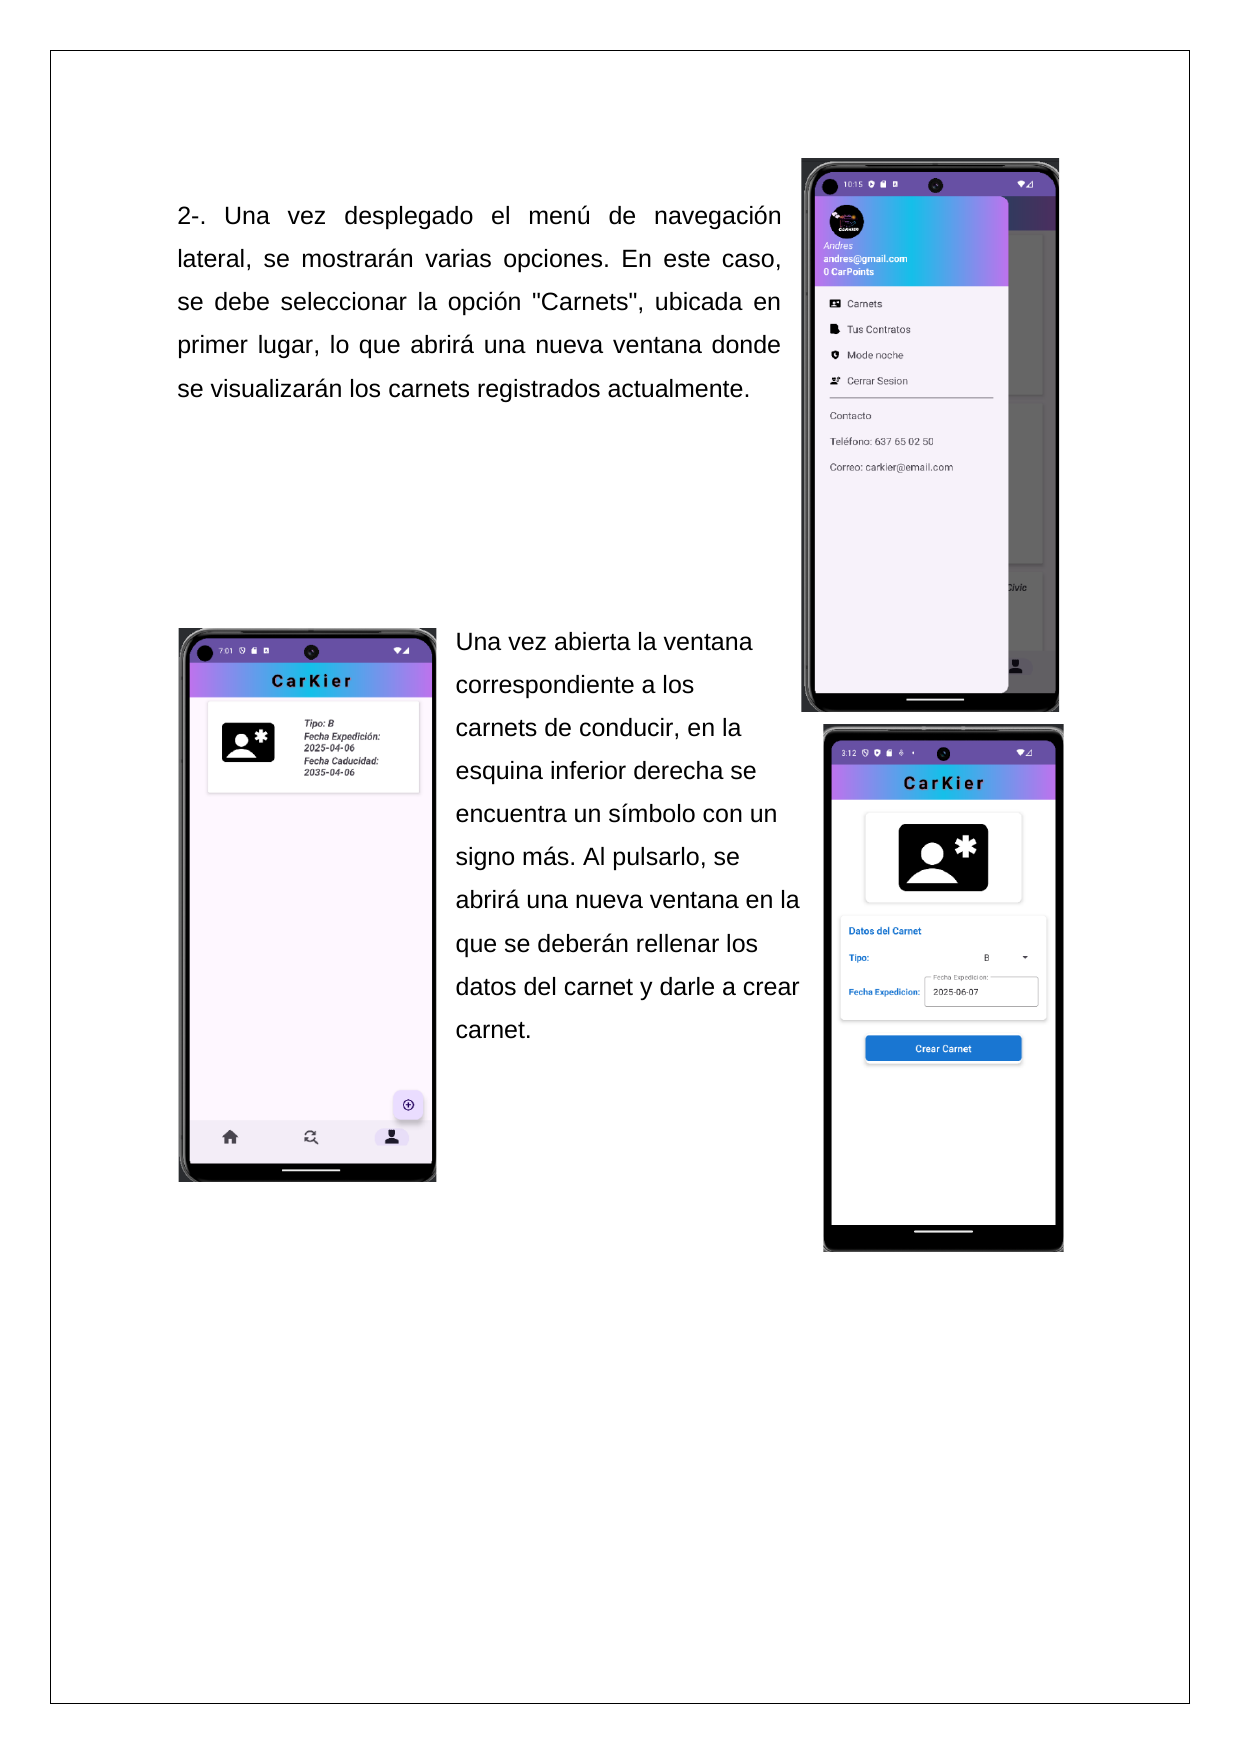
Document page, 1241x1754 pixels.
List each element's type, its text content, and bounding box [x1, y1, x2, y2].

text Una vez abierta la ventana correspondiente a los carnets de conducir, en la esquina inferior derecha se encuentra un símbolo con un signo más. Al pulsarlo, se abrirá una nueva ventana en la que se deberán rellenar los datos del carnet y darle a crear carnet. [177, 627, 1063, 1044]
picture [799, 158, 1060, 708]
text 2-. Una vez desplegado el menú de navegación lateral, se mostrarán varias opciones. En este caso, se debe seleccionar la opción "Carnets", ubicada en primer lugar, lo que abrirá una nueva ventana donde se visualizarán los carnets registrados actualmente. [177, 201, 799, 402]
picture [177, 628, 437, 1178]
picture [823, 724, 1064, 1252]
